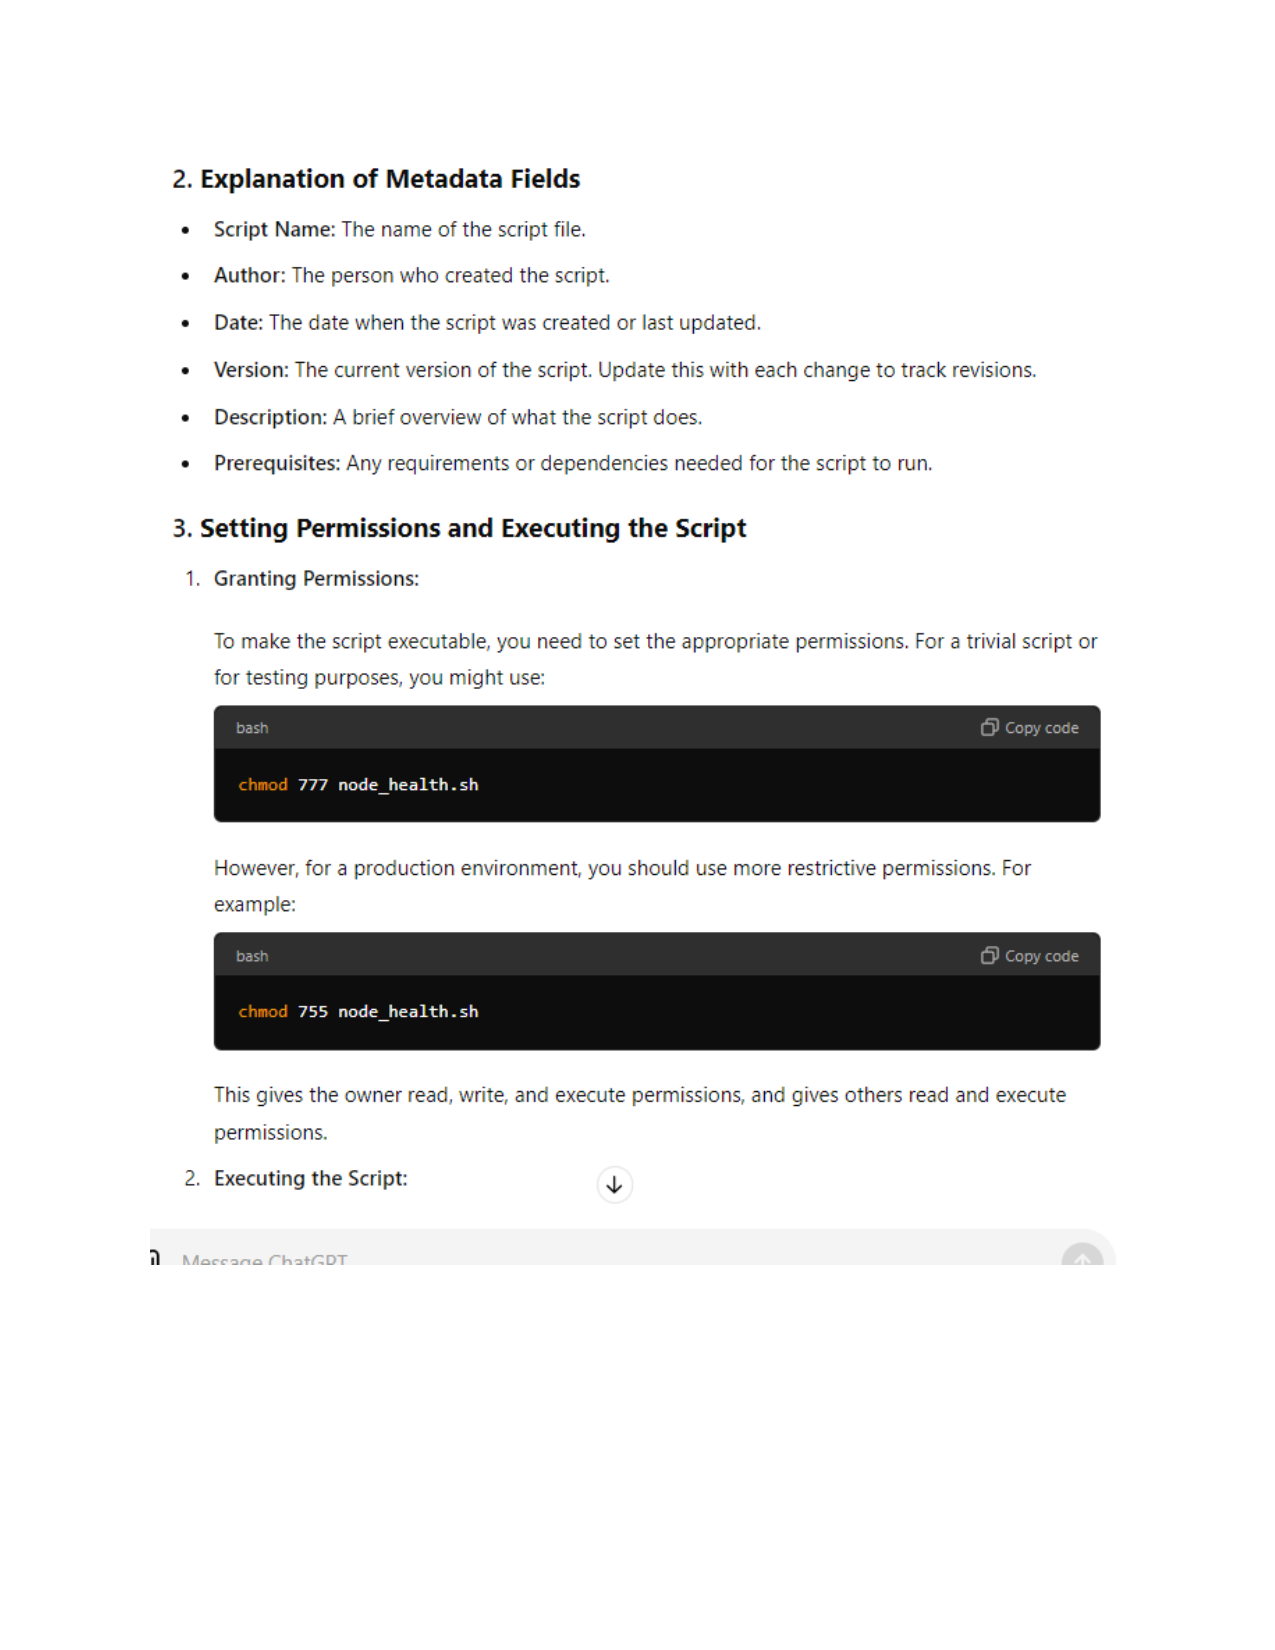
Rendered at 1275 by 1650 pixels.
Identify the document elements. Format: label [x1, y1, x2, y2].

picture [150, 150, 1125, 1265]
